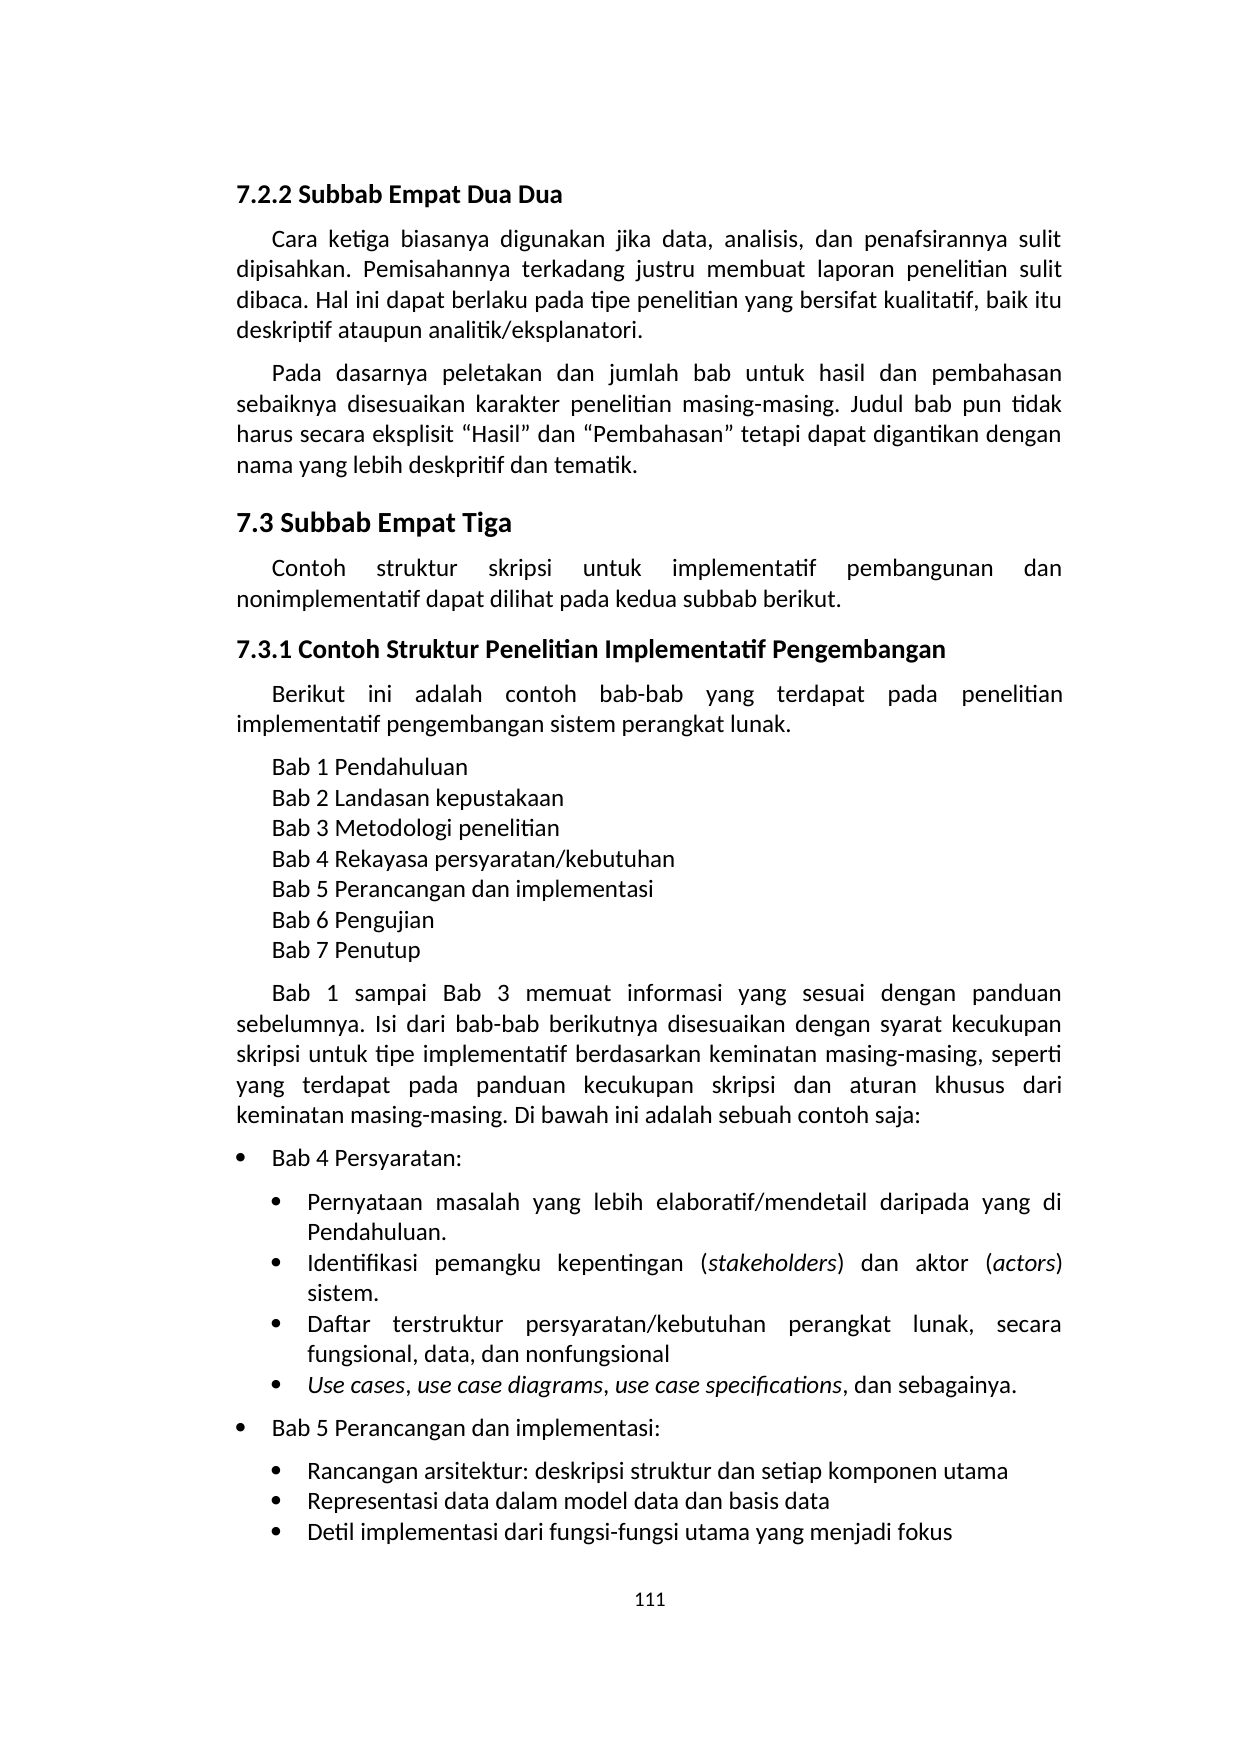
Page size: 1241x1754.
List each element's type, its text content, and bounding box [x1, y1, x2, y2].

subtitle Contoh Struktur Penelitian Implementatif Pengembangan [236, 632, 1063, 665]
list Daftar terstruktur persyaratan/kebutuhan perangkat lunak, secara fungsional, data, dan nonfungsional [272, 1308, 1063, 1369]
list Use cases, use case diagrams, use case specifications, dan sebagainya. [272, 1369, 1063, 1399]
text Bab 1 sampai Bab 3 memuat informasi yang sesuai dengan panduan sebelumnya. Isi dari bab-bab berikutnya disesuaikan dengan syarat kecukupan skripsi untuk tipe implementatif berdasarkan keminatan masing-masing, seperti yang terdapat pada panduan kecukupan skripsi dan aturan khusus dari keminatan masing-masing. Di bawah ini adalah sebuah contoh saja: [236, 977, 1063, 1130]
list Pernyataan masalah yang lebih elaboratif/mendetail daripada yang di Pendahuluan. [272, 1186, 1063, 1247]
list Bab 4 Rekayasa persyaratan/kebutuhan [272, 843, 1063, 873]
text Berikut ini adalah contoh bab-bab yang terdapat pada penelitian implementatif pengembangan sistem perangkat lunak. [236, 678, 1063, 739]
list Detil implementasi dari fungsi-fungsi utama yang menjadi fokus [272, 1516, 1063, 1546]
list Representasi data dalam model data dan basis data [272, 1485, 1063, 1516]
list Bab 4 Persyaratan: [236, 1143, 1063, 1173]
text Cara ketiga biasanya digunakan jika data, analisis, dan penafsirannya sulit dipisahkan. Pemisahannya terkadang justru membuat laporan penelitian sulit dibaca. Hal ini dapat berlaku pada tipe penelitian yang bersifat kualitatif, baik itu deskriptif ataupun analitik/eksplanatori. [236, 223, 1063, 345]
list Rancangan arsitektur: deskripsi struktur dan setiap komponen utama [272, 1455, 1063, 1485]
list Identifikasi pemangku kepentingan (stakeholders) dan aktor (actors) sistem. [272, 1247, 1063, 1308]
text Contoh struktur skripsi untuk implementatif pembangunan dan nonimplementatif dapat dilihat pada kedua subbab berikut. [236, 552, 1063, 613]
text Pada dasarnya peletakan dan jumlah bab untuk hasil dan pembahasan sebaiknya disesuaikan karakter penelitian masing-masing. Judul bab pun tidak harus secara eksplisit “Hasil” dan “Pembahasan” tetapi dapat digantikan dengan nama yang lebih deskpritif dan tematik. [236, 357, 1063, 479]
list Bab 3 Metodologi penelitian [272, 812, 1063, 843]
list Bab 7 Penutup [272, 934, 1063, 965]
list Bab 5 Perancangan dan implementasi: [236, 1412, 1063, 1442]
subtitle Subbab Empat Dua Dua [236, 177, 1063, 210]
list Bab 1 Pendahuluan [272, 751, 1063, 782]
subtitle Subbab Empat Tiga [236, 504, 1063, 540]
list Bab 2 Landasan kepustakaan [272, 782, 1063, 812]
list Bab 6 Pengujian [272, 904, 1063, 934]
list Bab 5 Perancangan dan implementasi [272, 873, 1063, 904]
